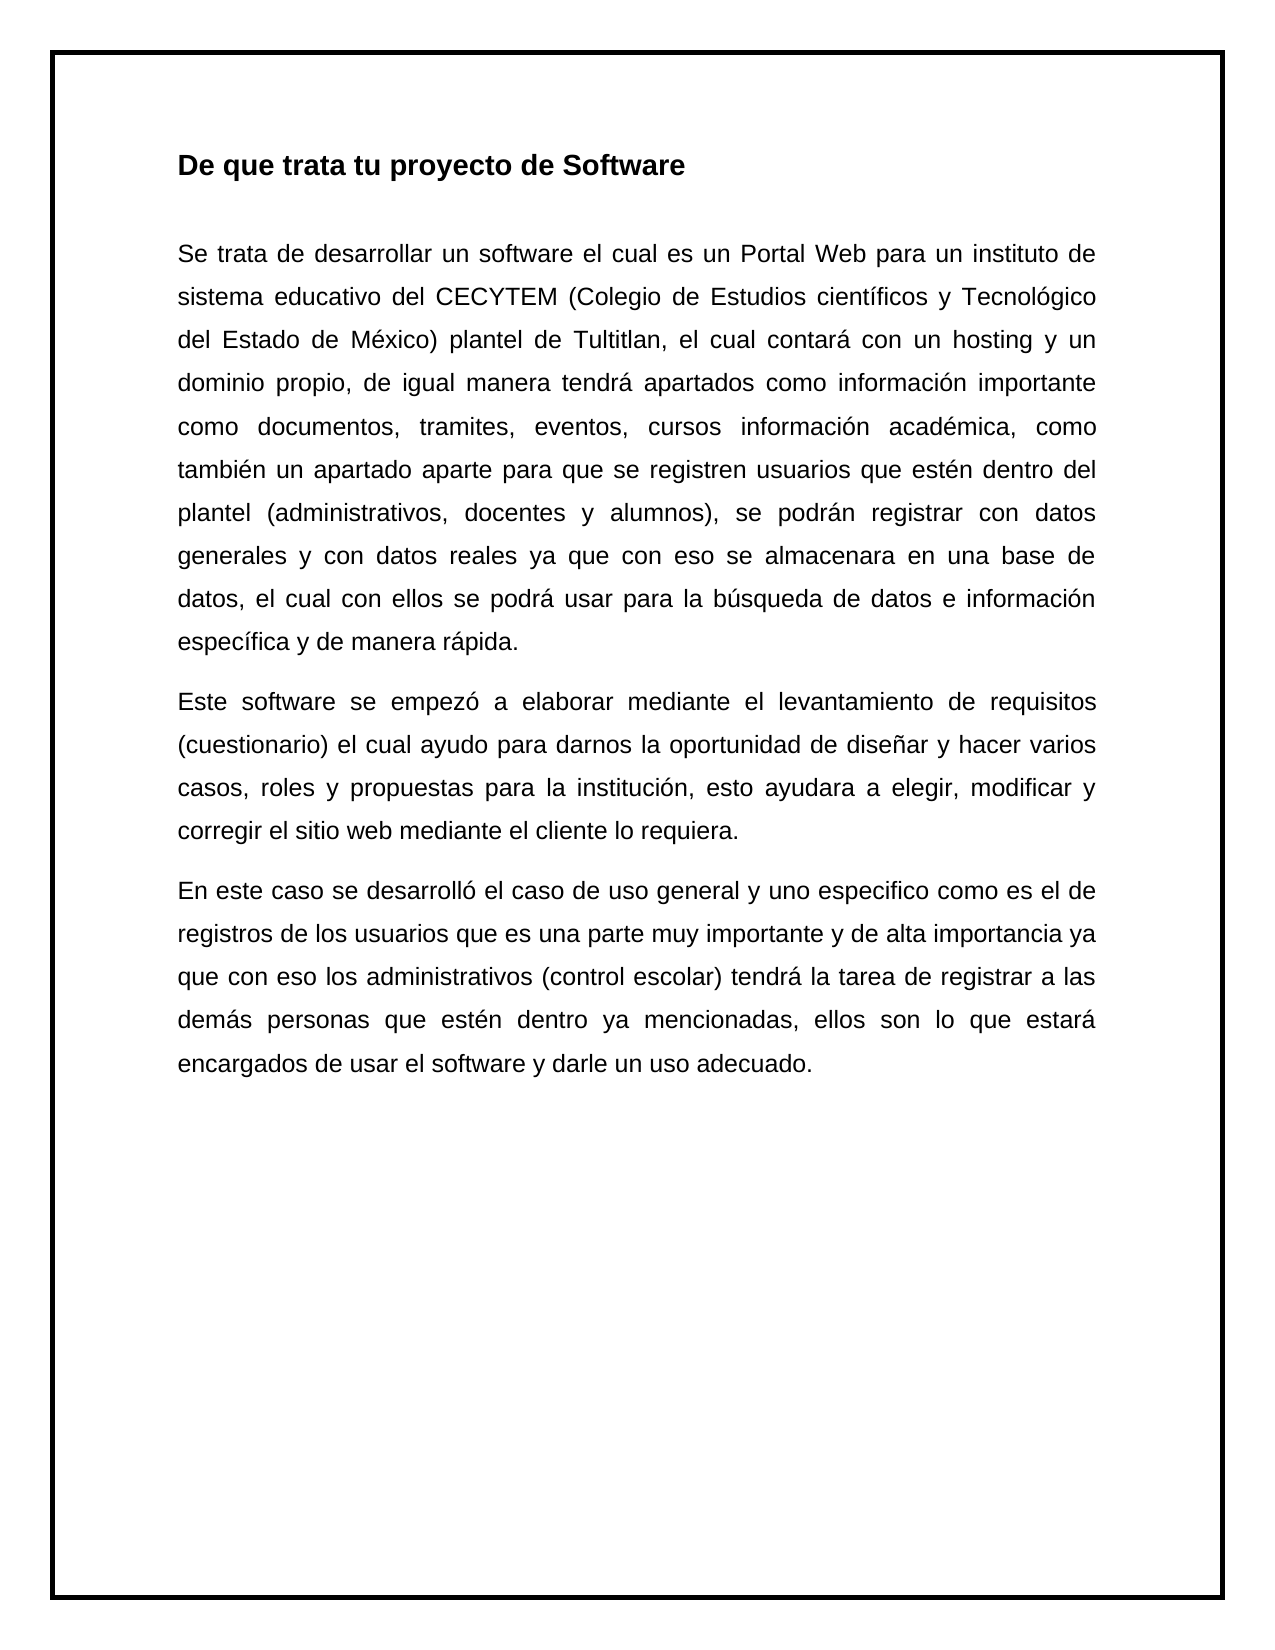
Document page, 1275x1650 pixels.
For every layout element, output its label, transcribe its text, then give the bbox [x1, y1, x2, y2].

text Este software se empezó a elaborar mediante el levantamiento de requisitos (cuestionario) el cual ayudo para darnos la oportunidad de diseñar y hacer varios casos, roles y propuestas para la institución, esto ayudara a elegir, modificar y corregir el sitio web mediante el cliente lo requiera. [177, 687, 1098, 845]
text En este caso se desarrolló el caso de uso general y uno especifico como es el de registros de los usuarios que es una parte muy importante y de alta importancia ya que con eso los administrativos (control escolar) tendrá la tarea de registrar a las demás personas que estén dentro ya mencionadas, ellos son lo que estará encargados de usar el software y darle un uso adecuado. [177, 876, 1098, 1077]
text Se trata de desarrollar un software el cual es un Portal Web para un instituto de sistema educativo del CECYTEM (Colegio de Estudios científicos y Tecnológico del Estado de México) plantel de Tultitlan, el cual contará con un hosting y un dominio propio, de igual manera tendrá apartados como información importante como documentos, tramites, eventos, cursos información académica, como también un apartado aparte para que se registren usuarios que estén dentro del plantel (administrativos, docentes y alumnos), se podrán registrar con datos generales y con datos reales ya que con eso se almacenara en una base de datos, el cual con ellos se podrá usar para la búsqueda de datos e información específica y de manera rápida. [177, 239, 1098, 656]
subtitle De que trata tu proyecto de Software [177, 148, 1098, 181]
